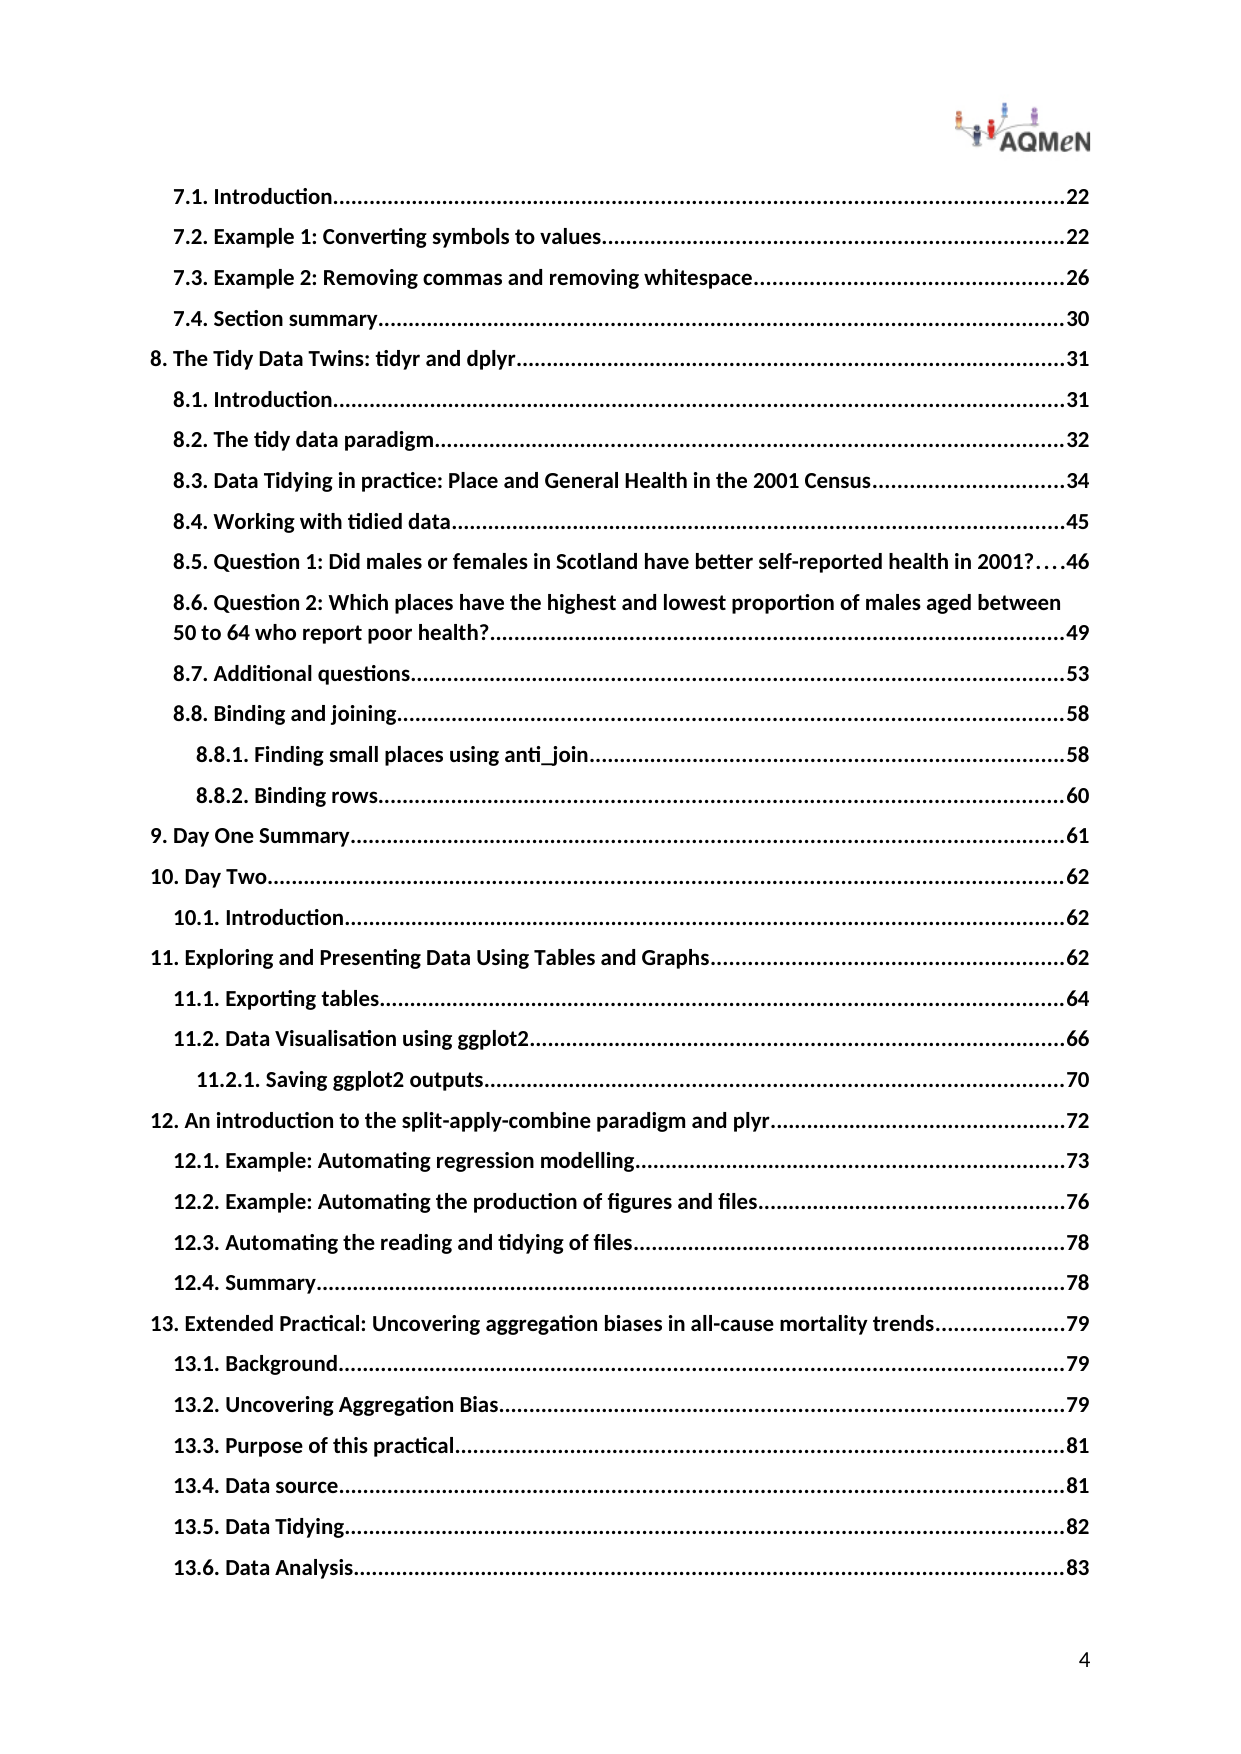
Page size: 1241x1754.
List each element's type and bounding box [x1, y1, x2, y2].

picture [955, 73, 1091, 182]
